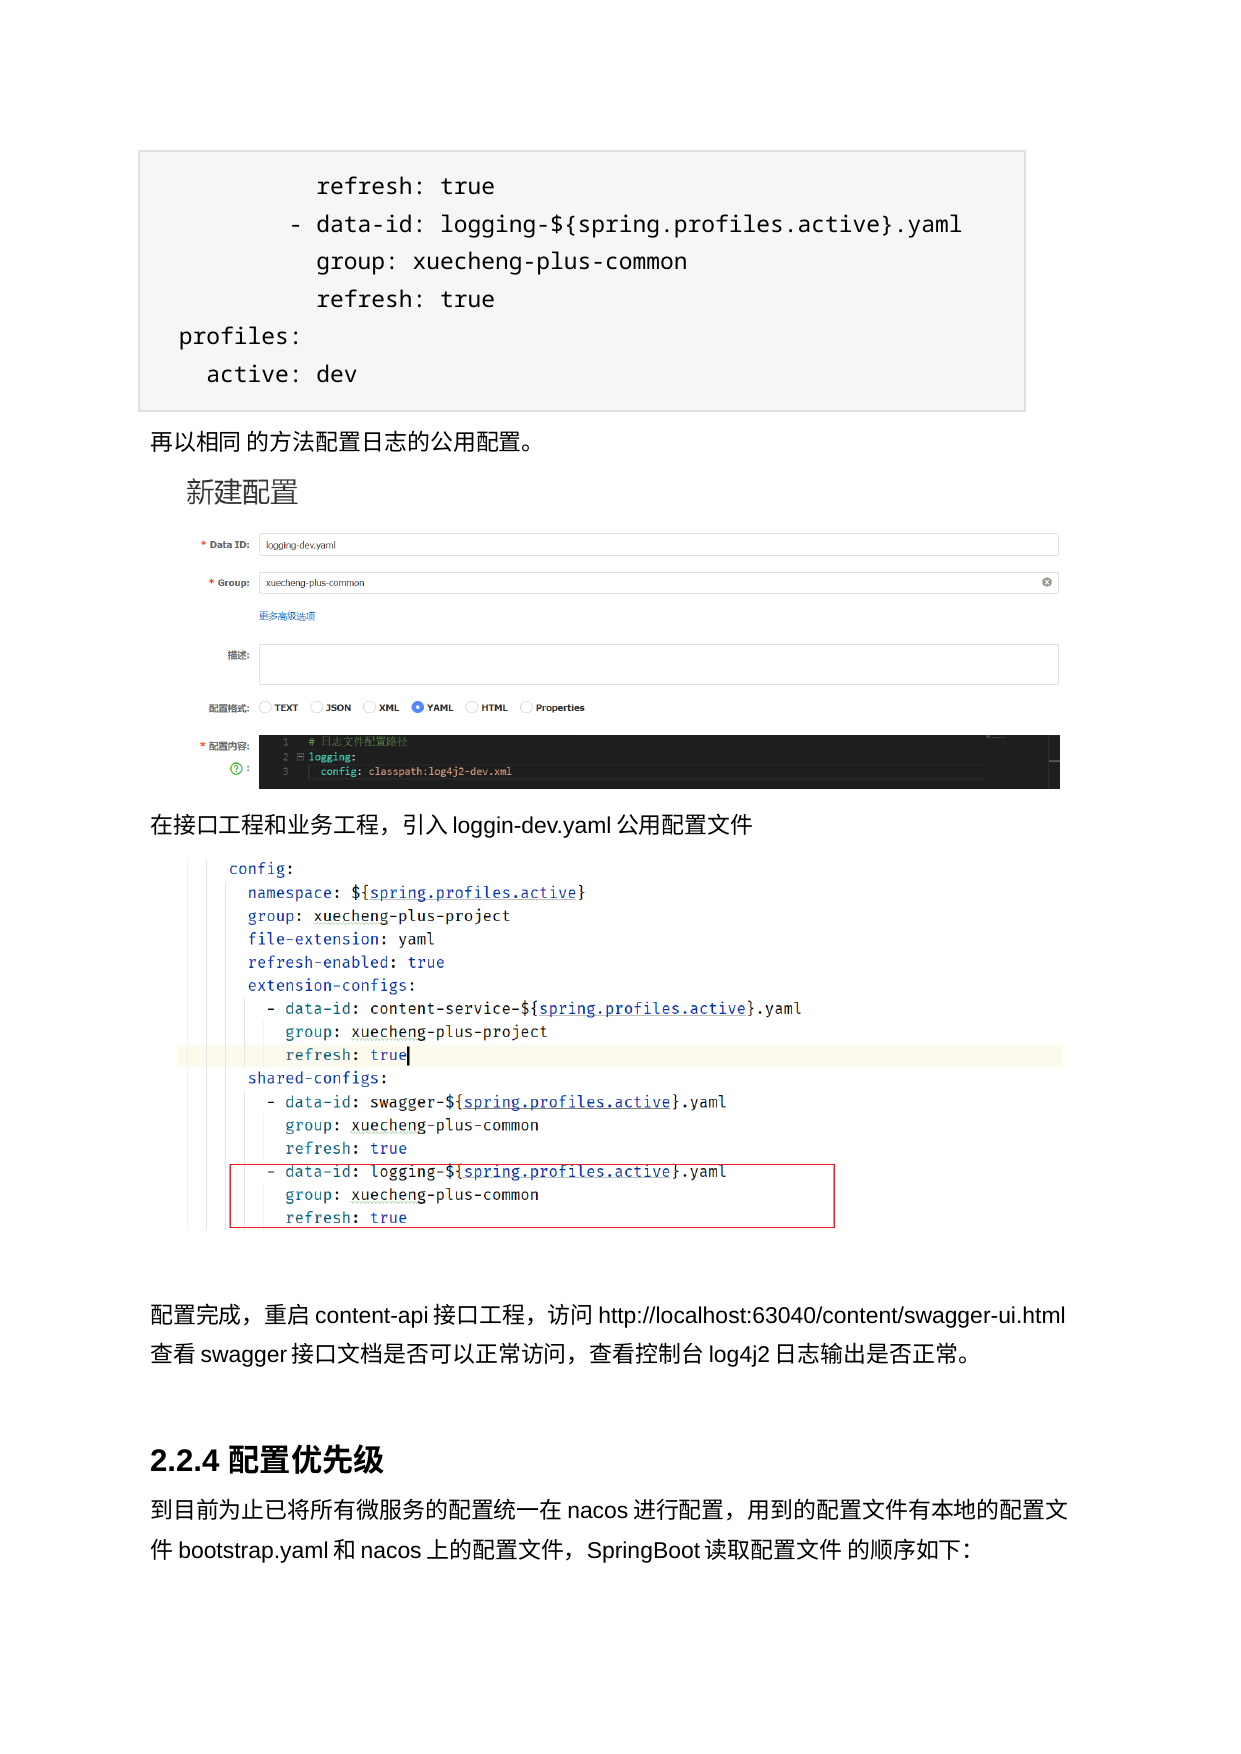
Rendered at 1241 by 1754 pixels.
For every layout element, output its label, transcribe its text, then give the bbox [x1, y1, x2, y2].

text 再以相同 的方法配置日志的公用配置。 [150, 424, 1090, 457]
text 配置完成，重启content-api接口工程，访问http://localhost:63040/content/swagger-ui.html 查看swagger接口文档是否可以正常访问，查看控制台log4j2日志输出是否正常。 [150, 1297, 1090, 1369]
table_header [140, 152, 1024, 410]
picture [177, 476, 1064, 789]
picture [177, 859, 1064, 1233]
text 在接口工程和业务工程，引入loggin-dev.yaml公用配置文件 [150, 807, 1090, 840]
text 到目前为止已将所有微服务的配置统一在nacos进行配置，用到的配置文件有本地的配置文件 bootstrap.yaml和nacos上的配置文件，SpringBoot读取配置文件 的顺序如下： [150, 1492, 1090, 1565]
